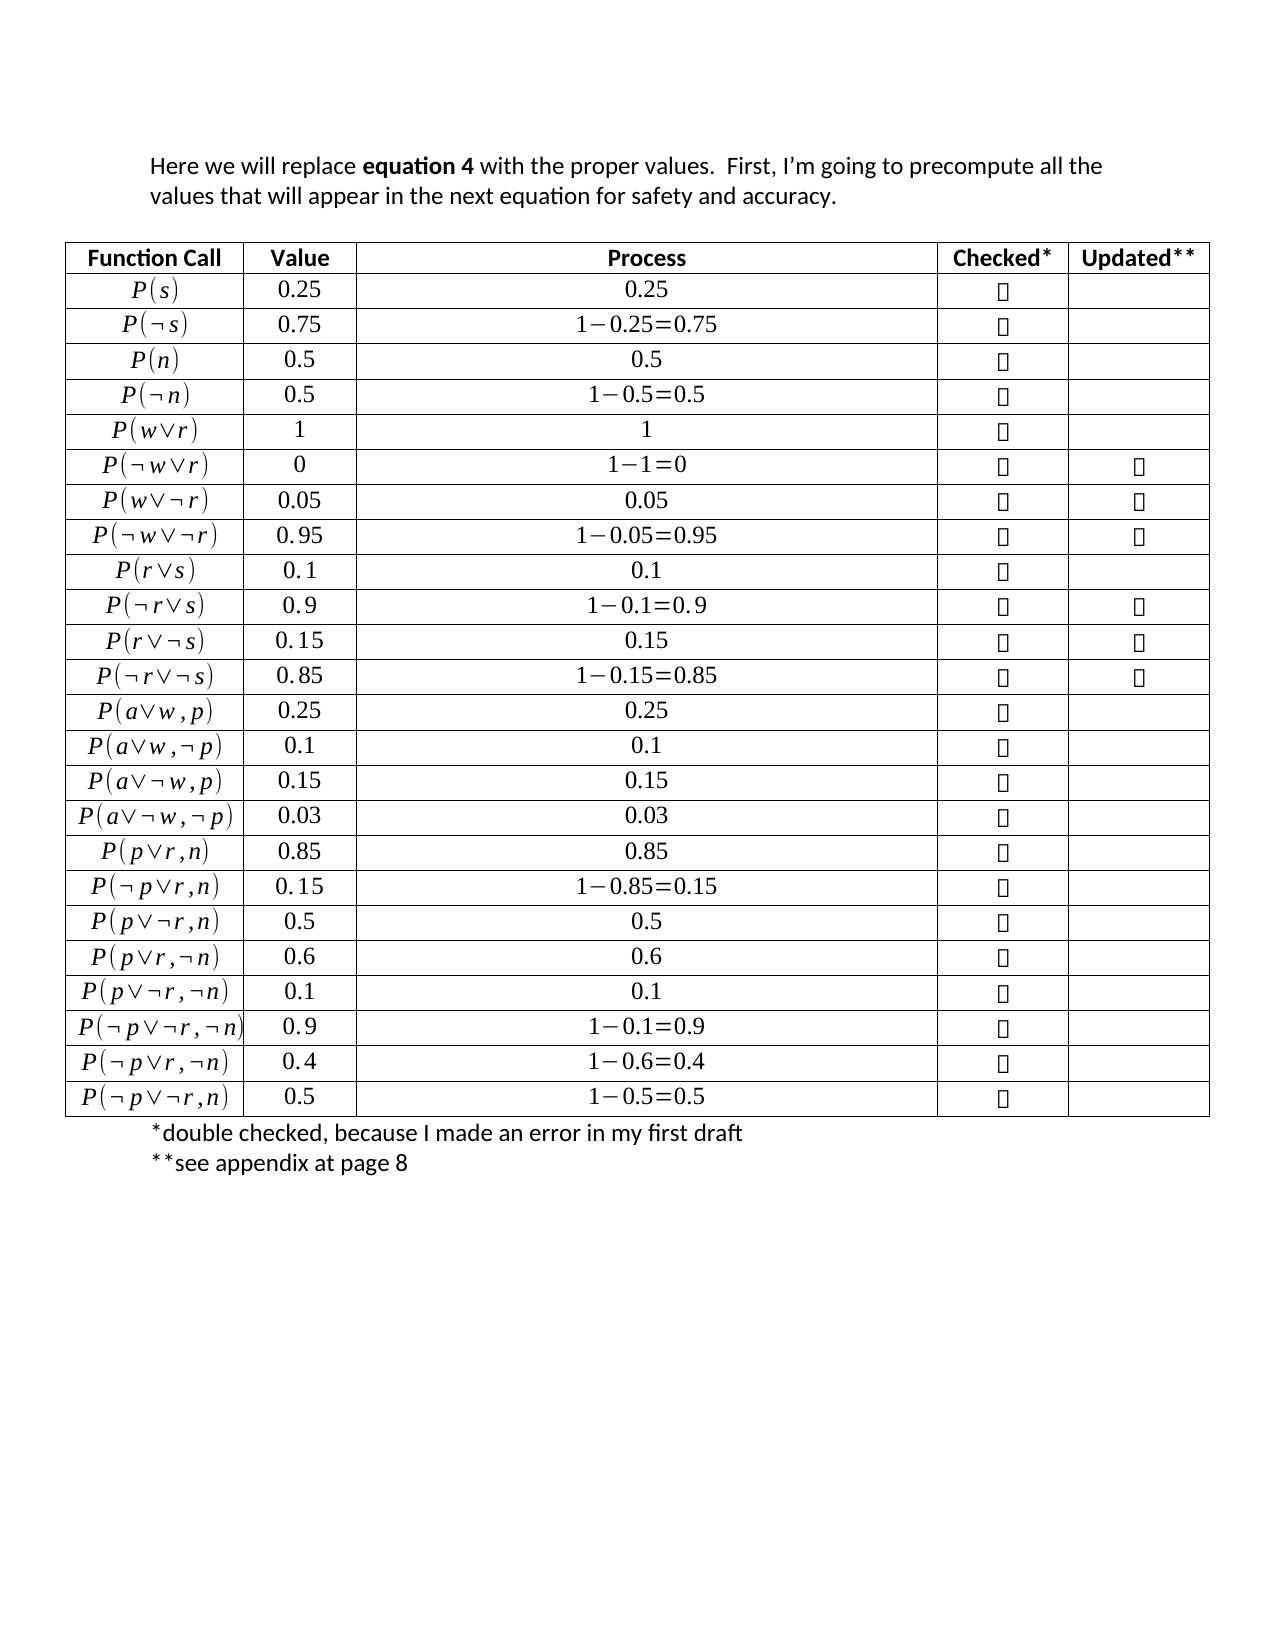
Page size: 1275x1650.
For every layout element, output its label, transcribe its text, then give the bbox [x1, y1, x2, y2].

table_header Value [244, 243, 356, 273]
table_cell [244, 766, 356, 800]
table_cell [1069, 309, 1209, 343]
table_cell [244, 344, 356, 378]
table_cell [357, 555, 937, 589]
table_cell [1069, 1082, 1209, 1116]
table_cell ✅ [1069, 625, 1209, 659]
table_cell ✅ [938, 731, 1068, 764]
table_cell ✅ [938, 309, 1068, 343]
table_cell [357, 274, 937, 308]
table_cell ✅ [1069, 660, 1209, 694]
table_cell [244, 555, 356, 589]
table_cell ✅ [1069, 485, 1209, 519]
table_cell [1069, 274, 1209, 308]
table_cell ✅ [938, 274, 1068, 308]
table_cell [66, 871, 243, 905]
table_cell [1069, 941, 1209, 975]
table_cell [244, 906, 356, 940]
table_cell [1069, 801, 1209, 835]
table_cell [244, 801, 356, 835]
table_cell [357, 520, 937, 554]
table_cell [66, 976, 243, 1010]
table_header Function Call [66, 243, 243, 273]
table_cell [66, 450, 243, 484]
table_cell [66, 1082, 243, 1116]
table_cell [357, 801, 937, 835]
table_cell [244, 1046, 356, 1081]
table_cell [244, 485, 356, 519]
table_cell [357, 450, 937, 484]
table_cell [66, 415, 243, 449]
table_cell ✅ [938, 976, 1068, 1010]
text **see appendix at page 8 [150, 1147, 1125, 1178]
table_cell [244, 625, 356, 659]
table_cell [357, 731, 937, 764]
table_cell [244, 1011, 356, 1045]
table_cell [1069, 380, 1209, 413]
table_cell [357, 309, 937, 343]
table_cell [244, 871, 356, 905]
table_cell [66, 906, 243, 940]
table_cell [357, 660, 937, 694]
table_cell [1069, 766, 1209, 800]
table_cell [1069, 976, 1209, 1010]
table_cell [244, 520, 356, 554]
table_cell [66, 836, 243, 870]
table_cell [1069, 1046, 1209, 1081]
table_cell ✅ [938, 871, 1068, 905]
table_header Updated** [1069, 243, 1209, 273]
table_cell [66, 1011, 243, 1045]
table_cell ✅ [938, 520, 1068, 554]
text Here we will replace equation 4 with the proper values. First, I’m going to precompute all the values that will appear in the next equation for safety and accuracy. [150, 150, 1125, 211]
table_cell ✅ [938, 660, 1068, 694]
table_cell ✅ [938, 450, 1068, 484]
table_cell ✅ [938, 344, 1068, 378]
table_cell ✅ [1069, 520, 1209, 554]
table_cell [357, 485, 937, 519]
table_cell ✅ [938, 766, 1068, 800]
table_cell [1069, 695, 1209, 729]
table_cell [66, 766, 243, 800]
table_cell ✅ [938, 801, 1068, 835]
table_header Process [357, 243, 937, 273]
table_cell ✅ [938, 1082, 1068, 1116]
table_cell [357, 415, 937, 449]
table_cell [66, 941, 243, 975]
table_cell [244, 380, 356, 413]
table_cell [1069, 555, 1209, 589]
table_cell [66, 660, 243, 694]
table_cell [66, 485, 243, 519]
table_cell ✅ [938, 590, 1068, 624]
table_cell [1069, 415, 1209, 449]
table_cell [357, 906, 937, 940]
table_cell [244, 590, 356, 624]
table_cell [357, 1046, 937, 1081]
table_cell [244, 695, 356, 729]
table_cell ✅ [938, 555, 1068, 589]
table_cell [357, 1082, 937, 1116]
table_cell [1069, 344, 1209, 378]
table_cell [357, 941, 937, 975]
table_cell [244, 660, 356, 694]
table_cell [357, 380, 937, 413]
text *double checked, because I made an error in my first draft [150, 1117, 1125, 1147]
table_cell ✅ [938, 415, 1068, 449]
table_cell ✅ [938, 485, 1068, 519]
table_cell [357, 836, 937, 870]
table_cell [357, 590, 937, 624]
table_cell ✅ [938, 1046, 1068, 1081]
table_cell [244, 415, 356, 449]
table_cell [357, 1011, 937, 1045]
table_cell [66, 731, 243, 764]
table_cell ✅ [938, 836, 1068, 870]
table_cell ✅ [938, 941, 1068, 975]
table_cell [1069, 871, 1209, 905]
table_cell [66, 309, 243, 343]
table_cell [244, 1082, 356, 1116]
table_cell [66, 625, 243, 659]
table_cell [244, 450, 356, 484]
table_cell [244, 836, 356, 870]
table_cell [244, 274, 356, 308]
table_cell [357, 976, 937, 1010]
table_cell [1069, 1011, 1209, 1045]
table_cell ✅ [1069, 450, 1209, 484]
table_cell [66, 274, 243, 308]
table_cell [357, 344, 937, 378]
table_cell [66, 801, 243, 835]
table_header Checked* [938, 243, 1068, 273]
table_cell [357, 766, 937, 800]
table_cell [1069, 731, 1209, 764]
table_cell [1069, 836, 1209, 870]
table_cell [66, 380, 243, 413]
table_cell [244, 941, 356, 975]
table_cell [357, 871, 937, 905]
table_cell [66, 555, 243, 589]
table_cell ✅ [938, 906, 1068, 940]
table_cell ✅ [938, 695, 1068, 729]
table_cell [66, 520, 243, 554]
table_cell [1069, 906, 1209, 940]
table_cell ✅ [1069, 590, 1209, 624]
table_cell [66, 1046, 243, 1081]
table_cell [357, 625, 937, 659]
table_cell [66, 695, 243, 729]
table_cell [244, 976, 356, 1010]
table_cell ✅ [938, 1011, 1068, 1045]
table_cell [66, 590, 243, 624]
table_cell ✅ [938, 625, 1068, 659]
table_cell [244, 731, 356, 764]
table_cell [66, 344, 243, 378]
table_cell [357, 695, 937, 729]
table_cell [244, 309, 356, 343]
table_cell ✅ [938, 380, 1068, 413]
